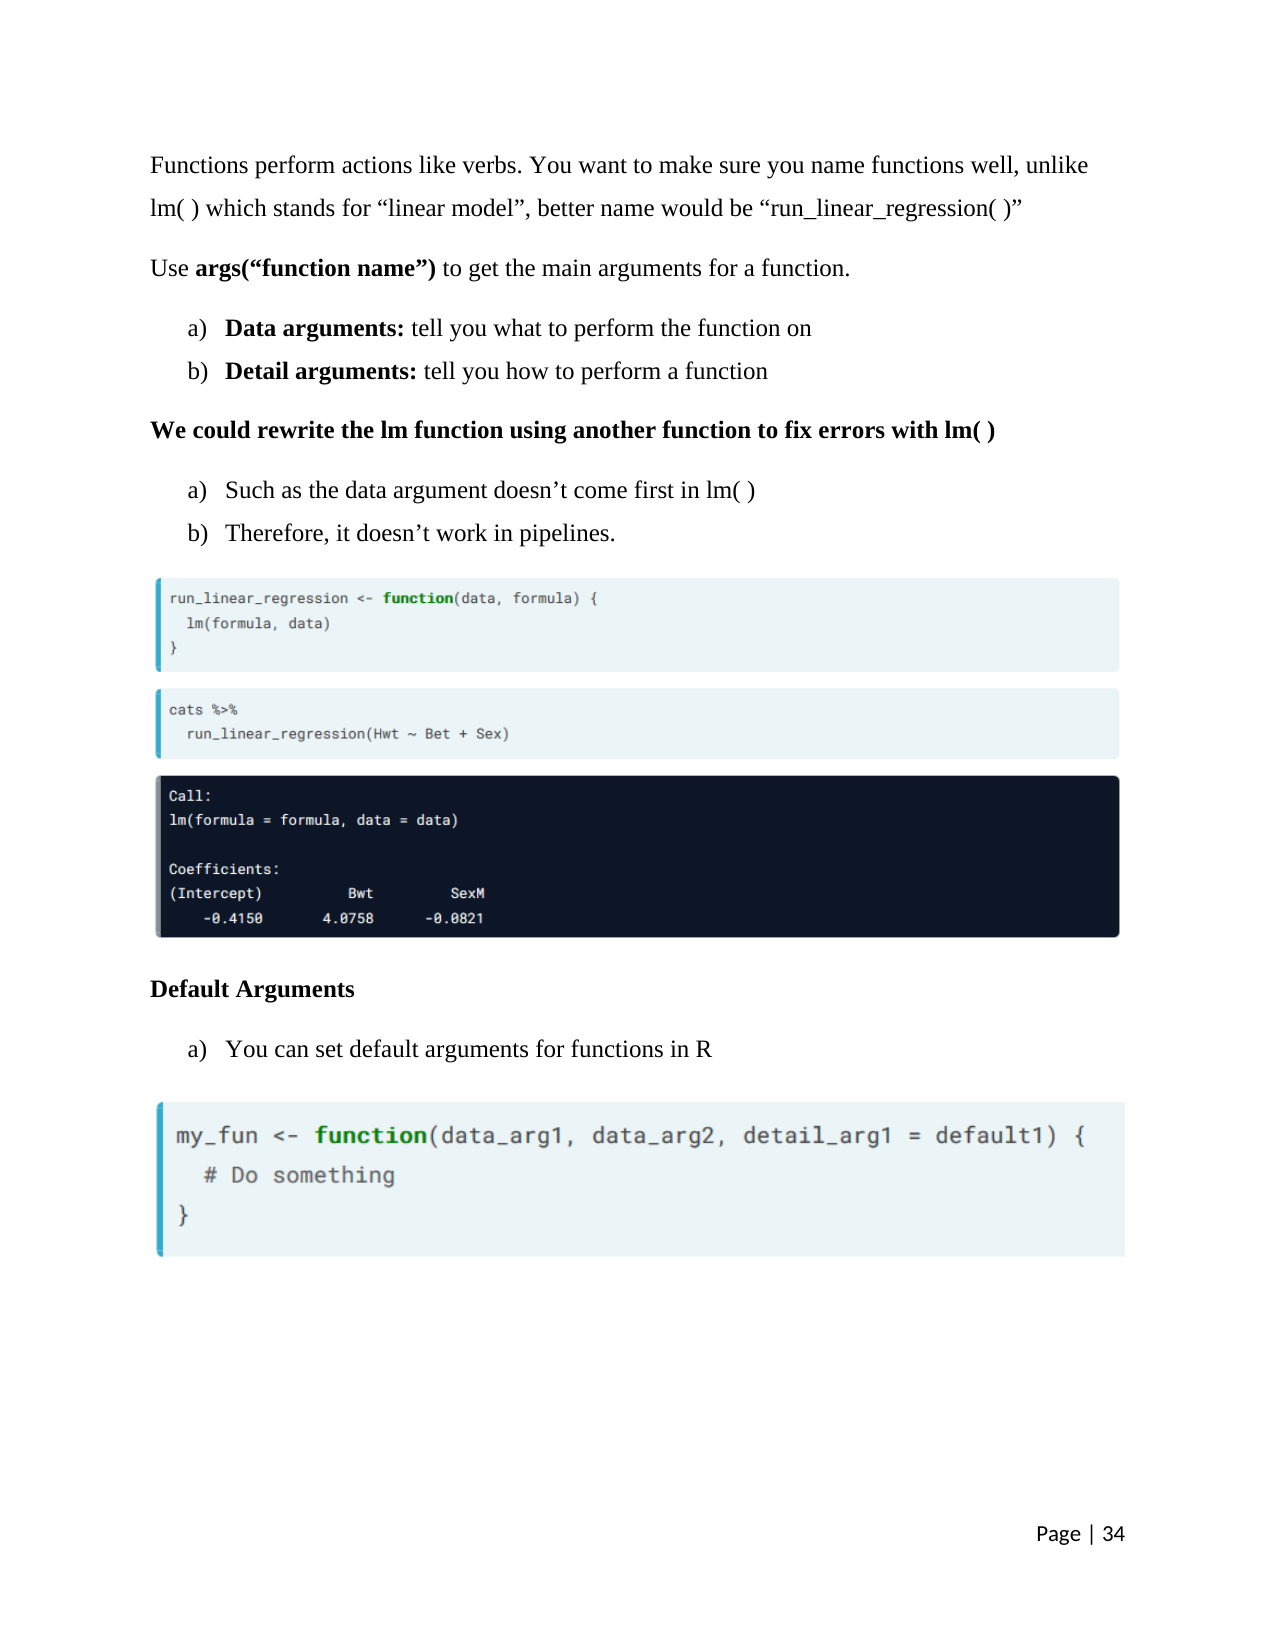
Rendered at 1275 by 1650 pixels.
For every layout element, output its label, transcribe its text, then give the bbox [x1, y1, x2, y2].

list Detail arguments: tell you how to perform a function [187, 356, 1125, 384]
text Functions perform actions like verbs. You want to make sure you name functions well, unlike lm( ) which stands for “linear model”, better name would be “run_linear_regression( )” [150, 150, 1125, 222]
picture [150, 578, 1125, 944]
text Default Arguments [150, 974, 1125, 1003]
list Such as the data argument doesn’t come first in lm( ) [187, 475, 1125, 504]
picture [150, 1093, 1125, 1266]
text We could rewrite the lm function using another function to fix errors with lm( ) [150, 416, 1125, 444]
list Therefore, it doesn’t work in pipelines. [187, 518, 1125, 547]
list Data arguments: tell you what to perform the function on [187, 313, 1125, 341]
text Use args(“function name”) to get the main arguments for a function. [150, 253, 1125, 282]
list You can set default arguments for functions in R [187, 1034, 1125, 1062]
